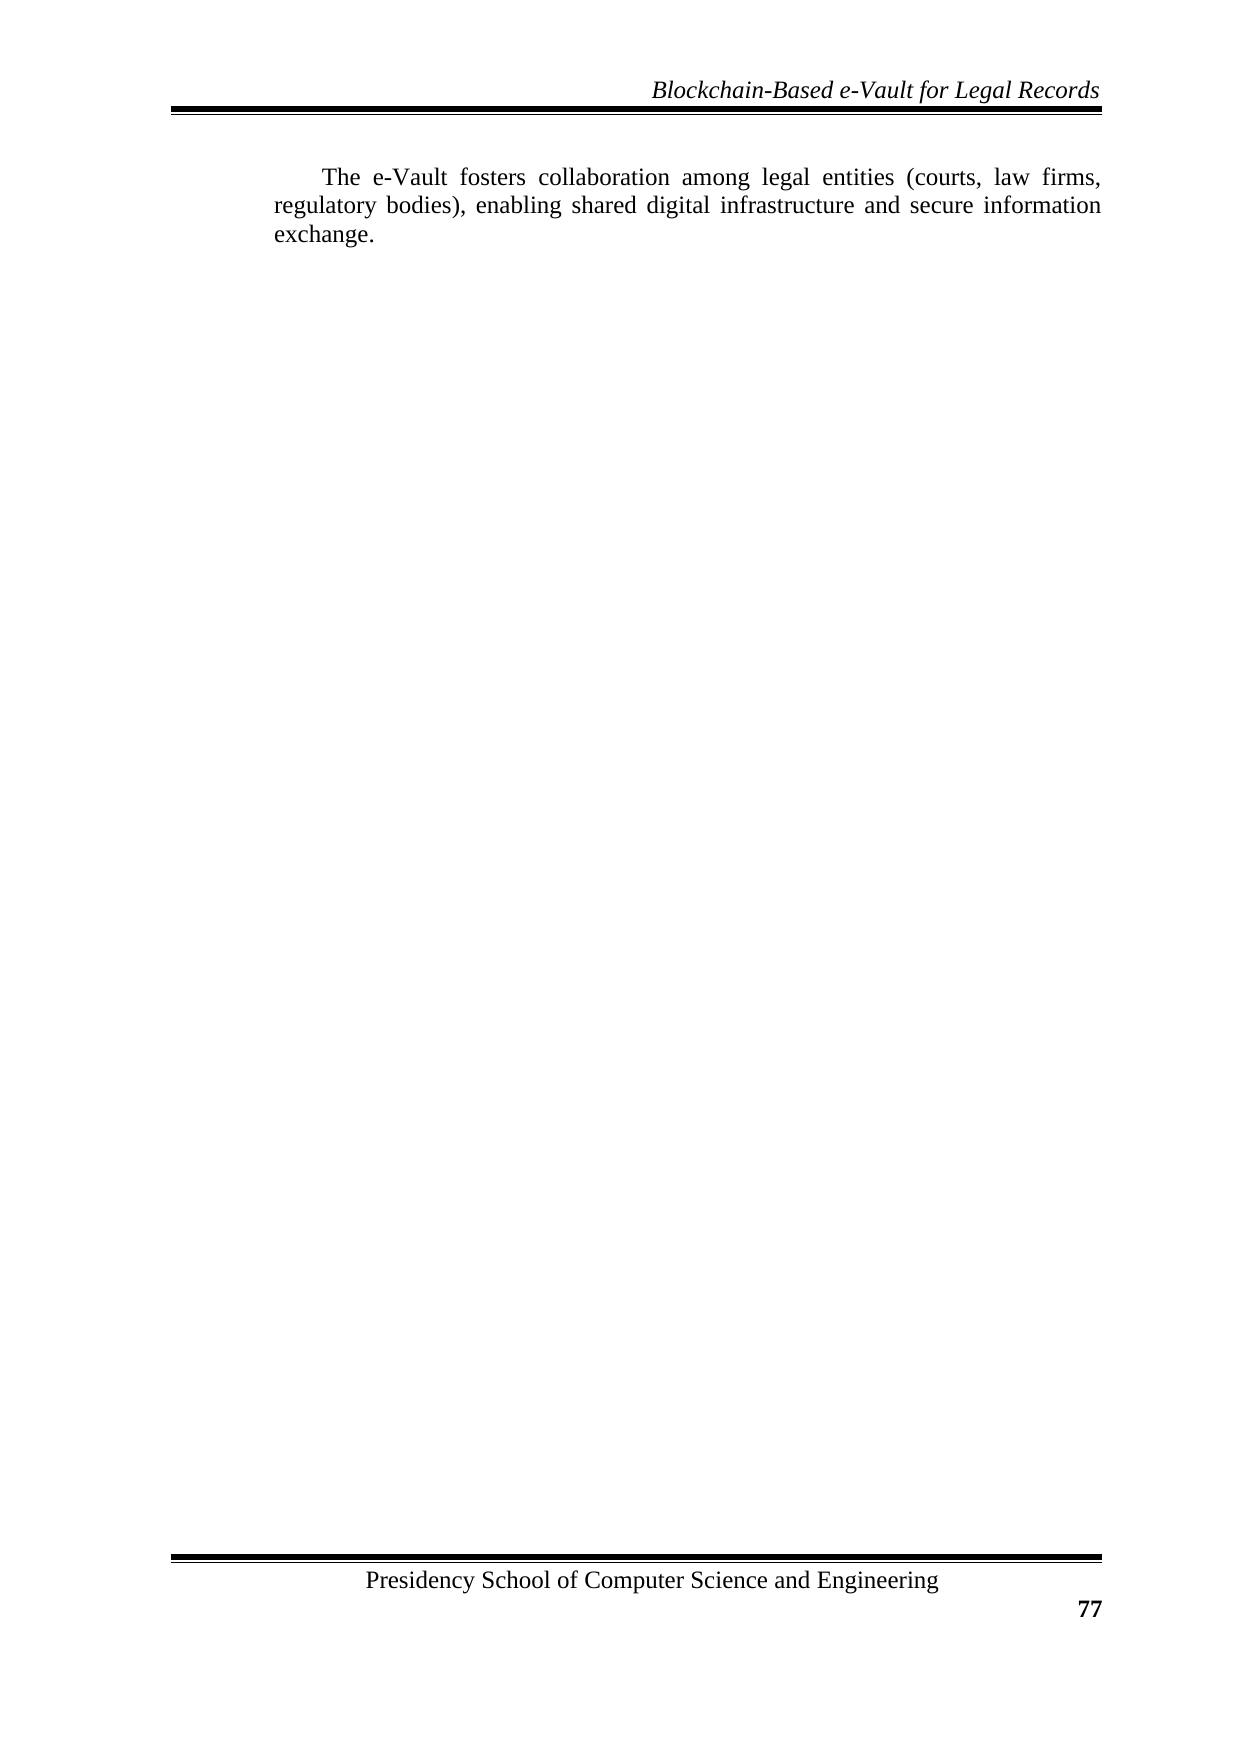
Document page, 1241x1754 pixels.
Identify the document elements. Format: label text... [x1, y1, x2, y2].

text The e-Vault fosters collaboration among legal entities (courts, law firms, regulatory bodies), enabling shared digital infrastructure and secure information exchange. [274, 162, 1102, 248]
